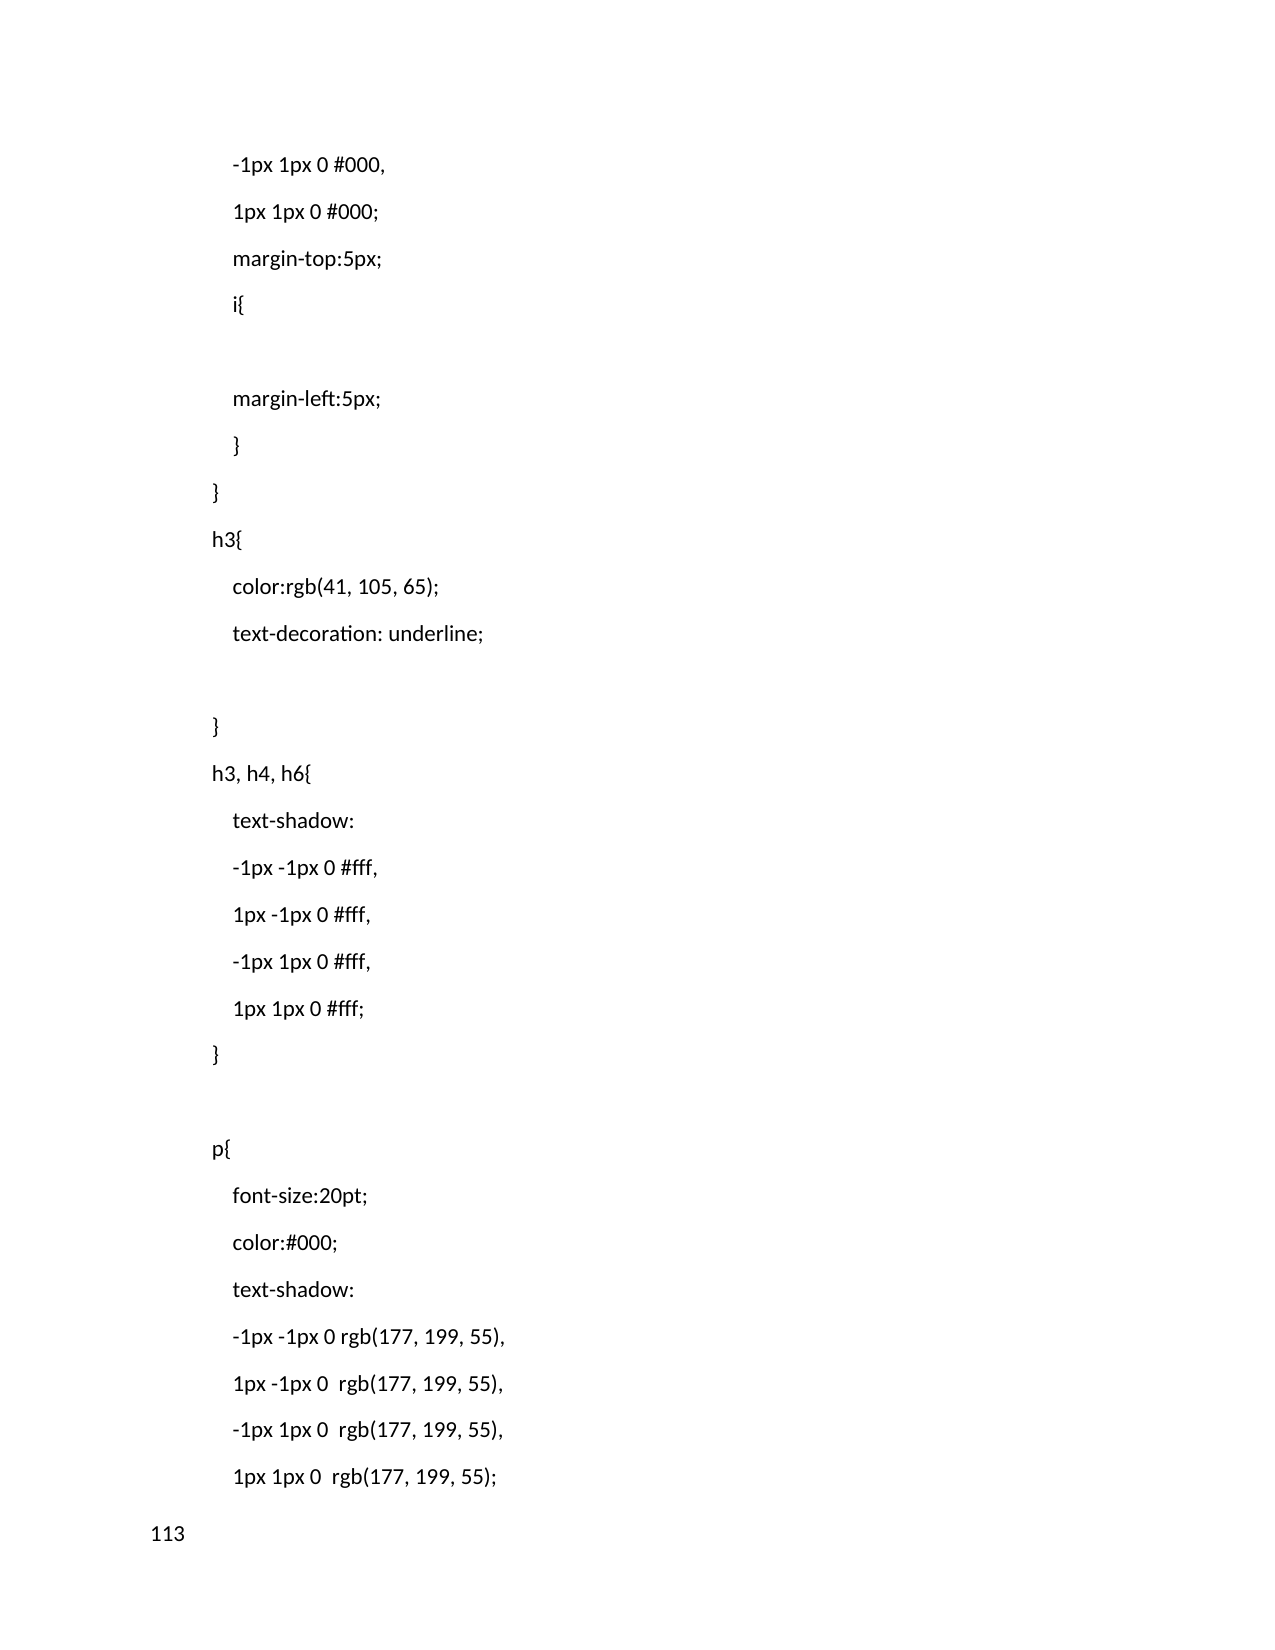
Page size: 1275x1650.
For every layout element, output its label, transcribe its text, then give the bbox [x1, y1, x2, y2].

text font-size:20pt; [150, 1181, 1125, 1209]
text margin-left:5px; [150, 384, 1125, 412]
text 1px 1px 0 #fff; [150, 994, 1125, 1022]
text -1px 1px 0 #000, [150, 150, 1125, 178]
text 1px -1px 0 rgb(177, 199, 55), [150, 1369, 1125, 1397]
text -1px 1px 0 #fff, [150, 947, 1125, 975]
text } [150, 712, 1125, 741]
text h3, h4, h6{ [150, 759, 1125, 787]
text -1px 1px 0 rgb(177, 199, 55), [150, 1416, 1125, 1444]
text 1px 1px 0 rgb(177, 199, 55); [150, 1462, 1125, 1491]
text 1px -1px 0 #fff, [150, 900, 1125, 928]
text } [150, 1041, 1125, 1069]
text p{ [150, 1134, 1125, 1162]
text -1px -1px 0 #fff, [150, 853, 1125, 881]
text color:rgb(41, 105, 65); [150, 572, 1125, 600]
text text-shadow: [150, 806, 1125, 834]
text text-shadow: [150, 1275, 1125, 1303]
text margin-top:5px; [150, 244, 1125, 272]
text color:#000; [150, 1228, 1125, 1256]
text } [150, 431, 1125, 459]
text h3{ [150, 525, 1125, 553]
text 1px 1px 0 #000; [150, 197, 1125, 225]
text } [150, 478, 1125, 506]
text -1px -1px 0 rgb(177, 199, 55), [150, 1322, 1125, 1350]
text text-decoration: underline; [150, 619, 1125, 647]
text i{ [150, 291, 1125, 319]
